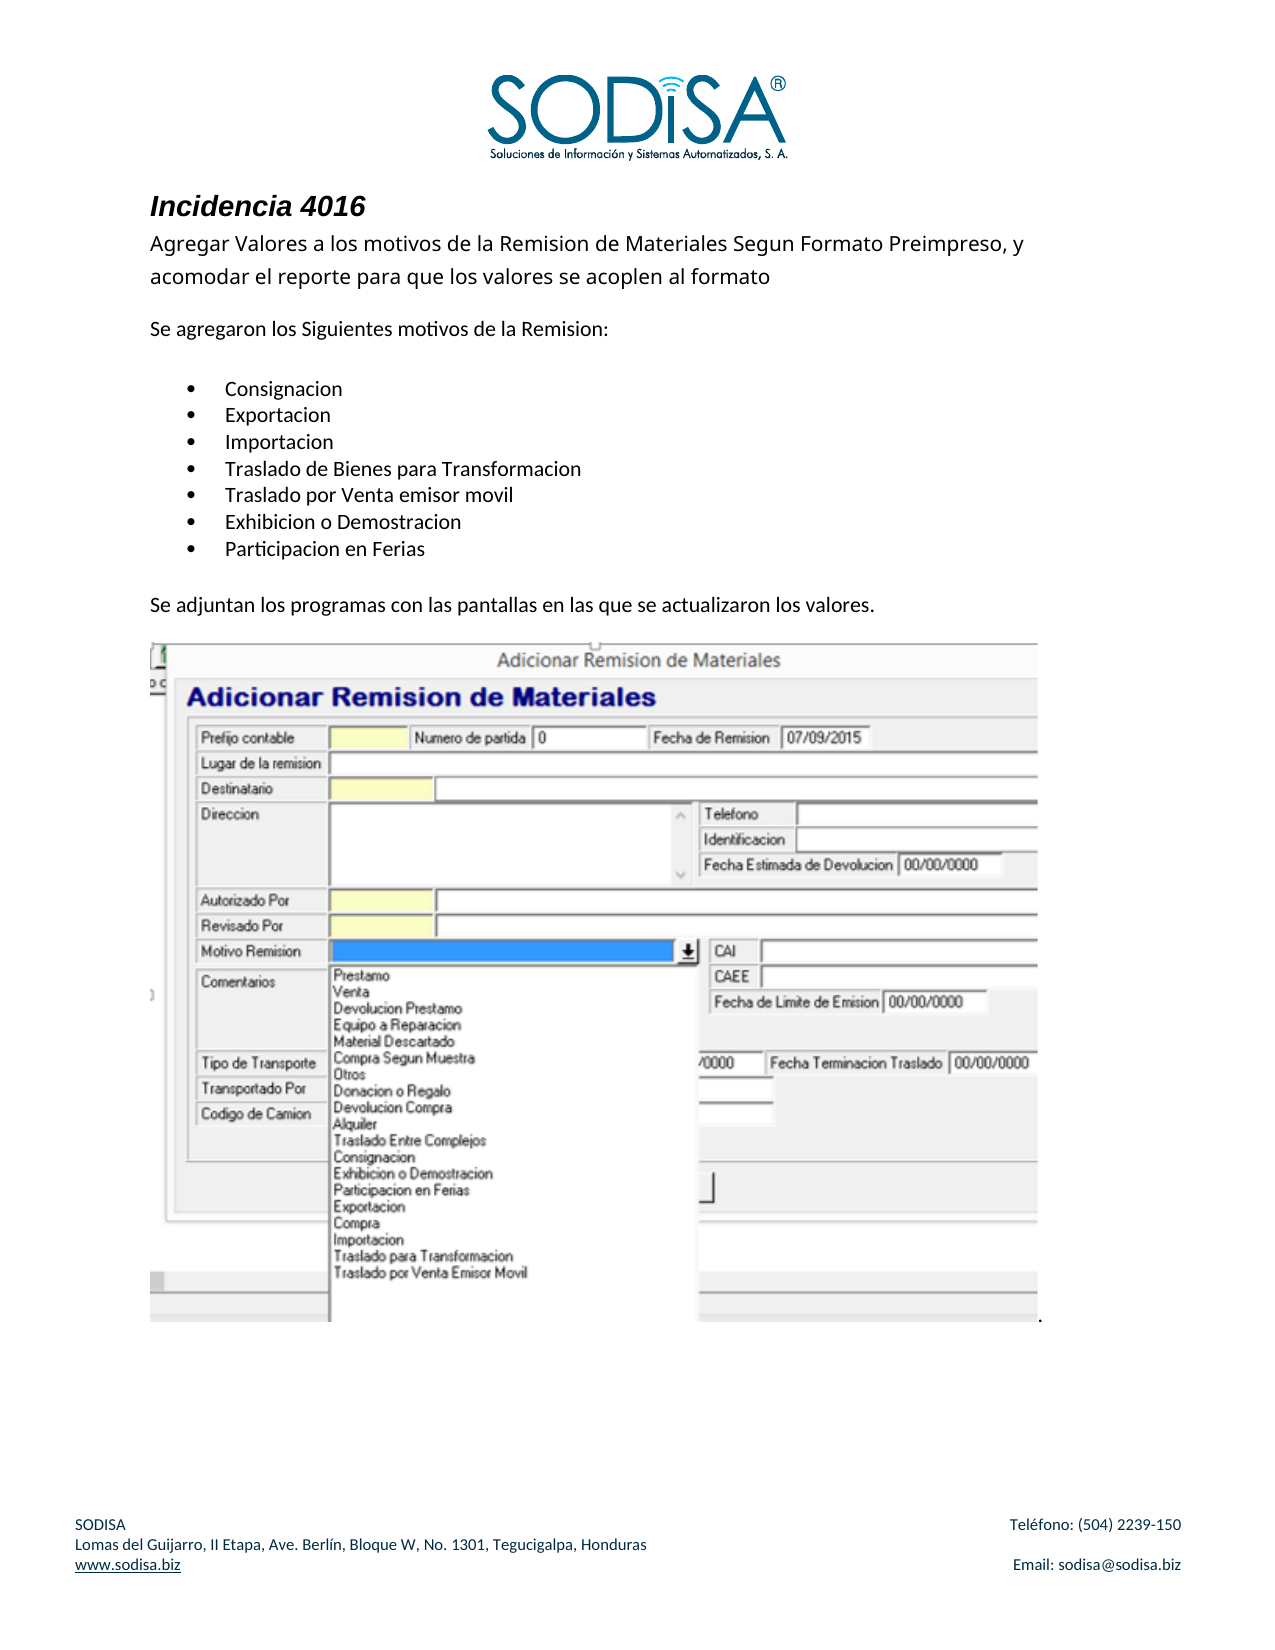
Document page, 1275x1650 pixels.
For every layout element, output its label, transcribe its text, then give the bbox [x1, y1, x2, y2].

list Exportacion [187, 402, 1125, 428]
text Agregar Valores a los motivos de la Remision de Materiales Segun Formato Preimpreso, y acomodar el reporte para que los valores se acoplen al formato [150, 229, 1125, 290]
list Consignacion [187, 375, 1125, 402]
text Se agregaron los Siguientes motivos de la Remision: [150, 315, 1125, 342]
list Importacion [187, 428, 1125, 455]
list Participacion en Ferias [187, 535, 1125, 562]
list Traslado de Bienes para Transformacion [187, 455, 1125, 482]
subtitle Incidencia 4016 [150, 189, 1125, 223]
list Traslado por Venta emisor movil [187, 482, 1125, 508]
list Exhibicion o Demostracion [187, 508, 1125, 535]
text Se adjuntan los programas con las pantallas en las que se actualizaron los valores. [150, 591, 1125, 617]
picture [150, 642, 1038, 1322]
